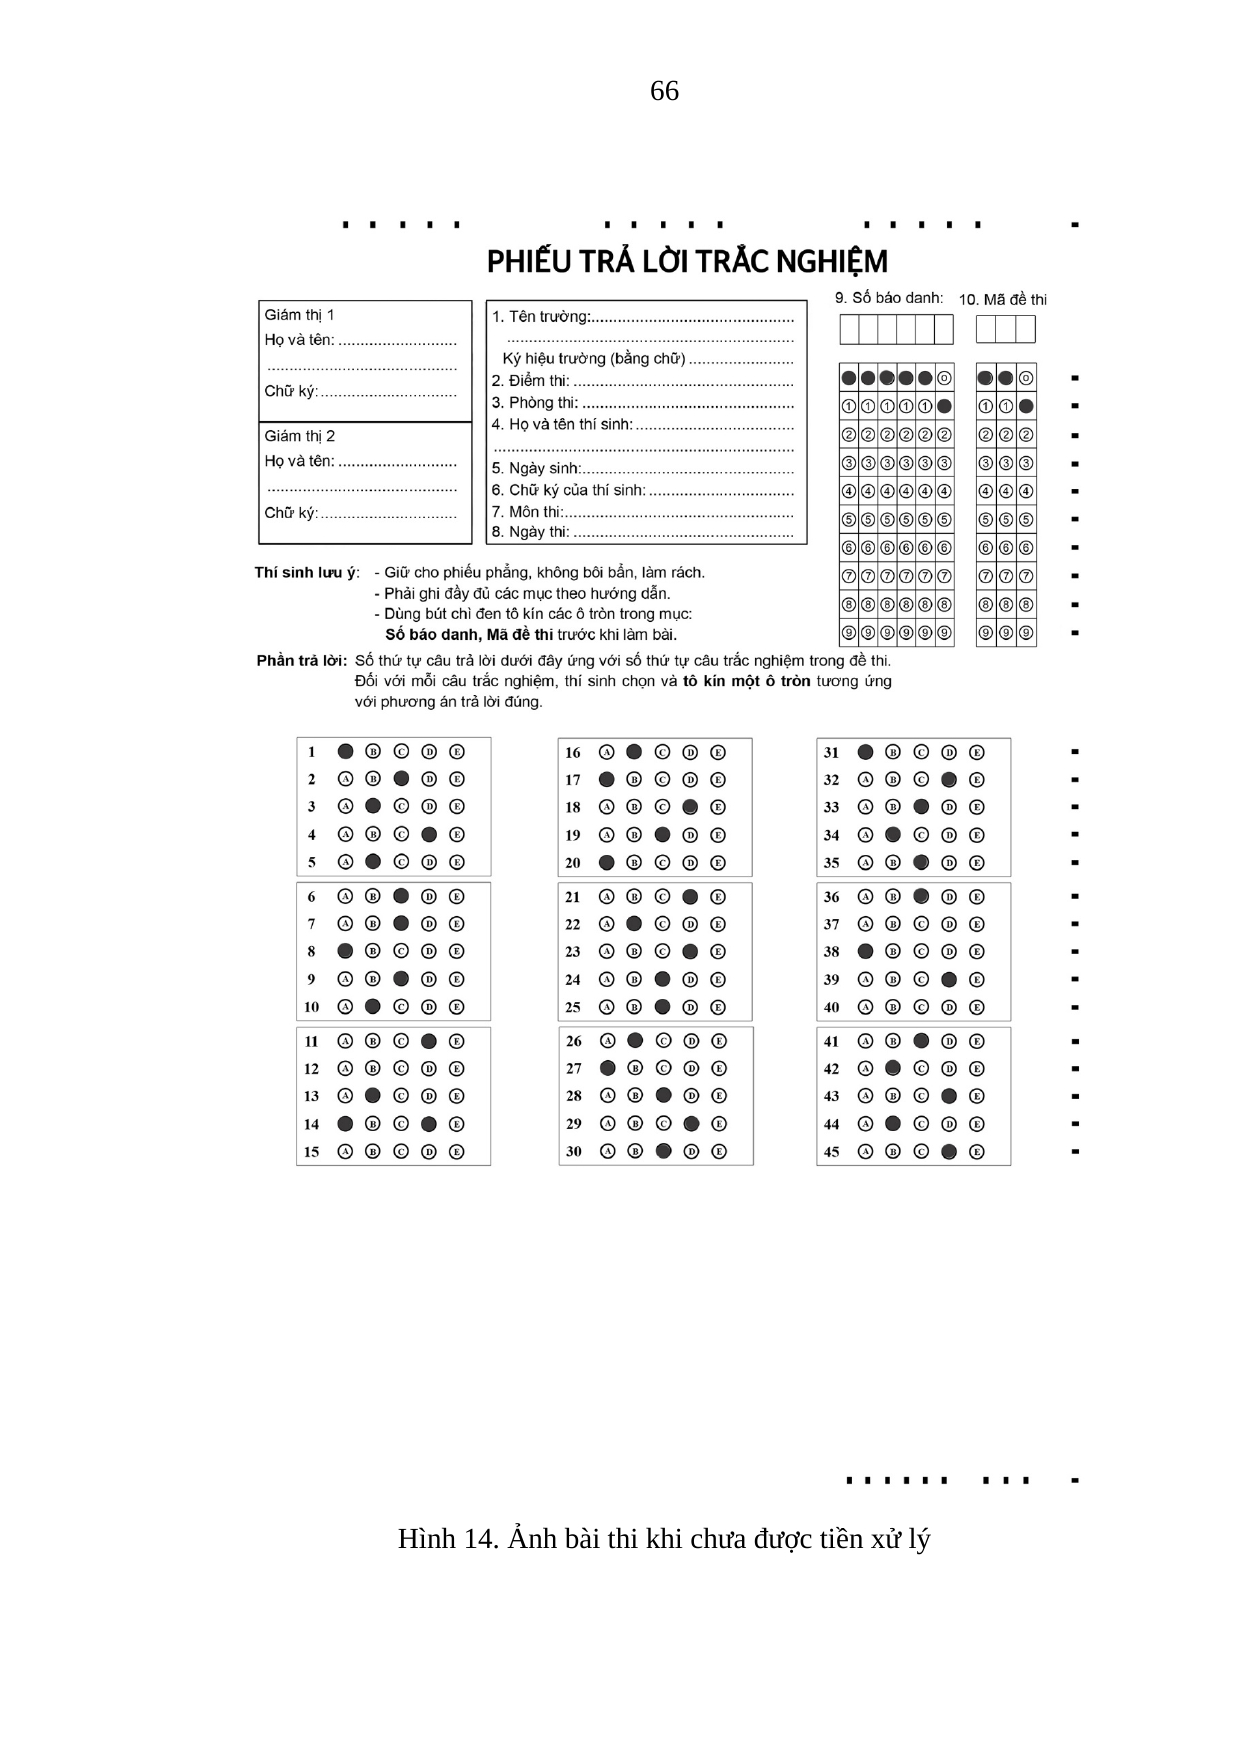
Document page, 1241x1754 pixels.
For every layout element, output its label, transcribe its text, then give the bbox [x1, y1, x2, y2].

text Hình 14. Ảnh bài thi khi chưa được tiền xử lý [207, 1521, 1122, 1555]
picture [206, 206, 1123, 1502]
